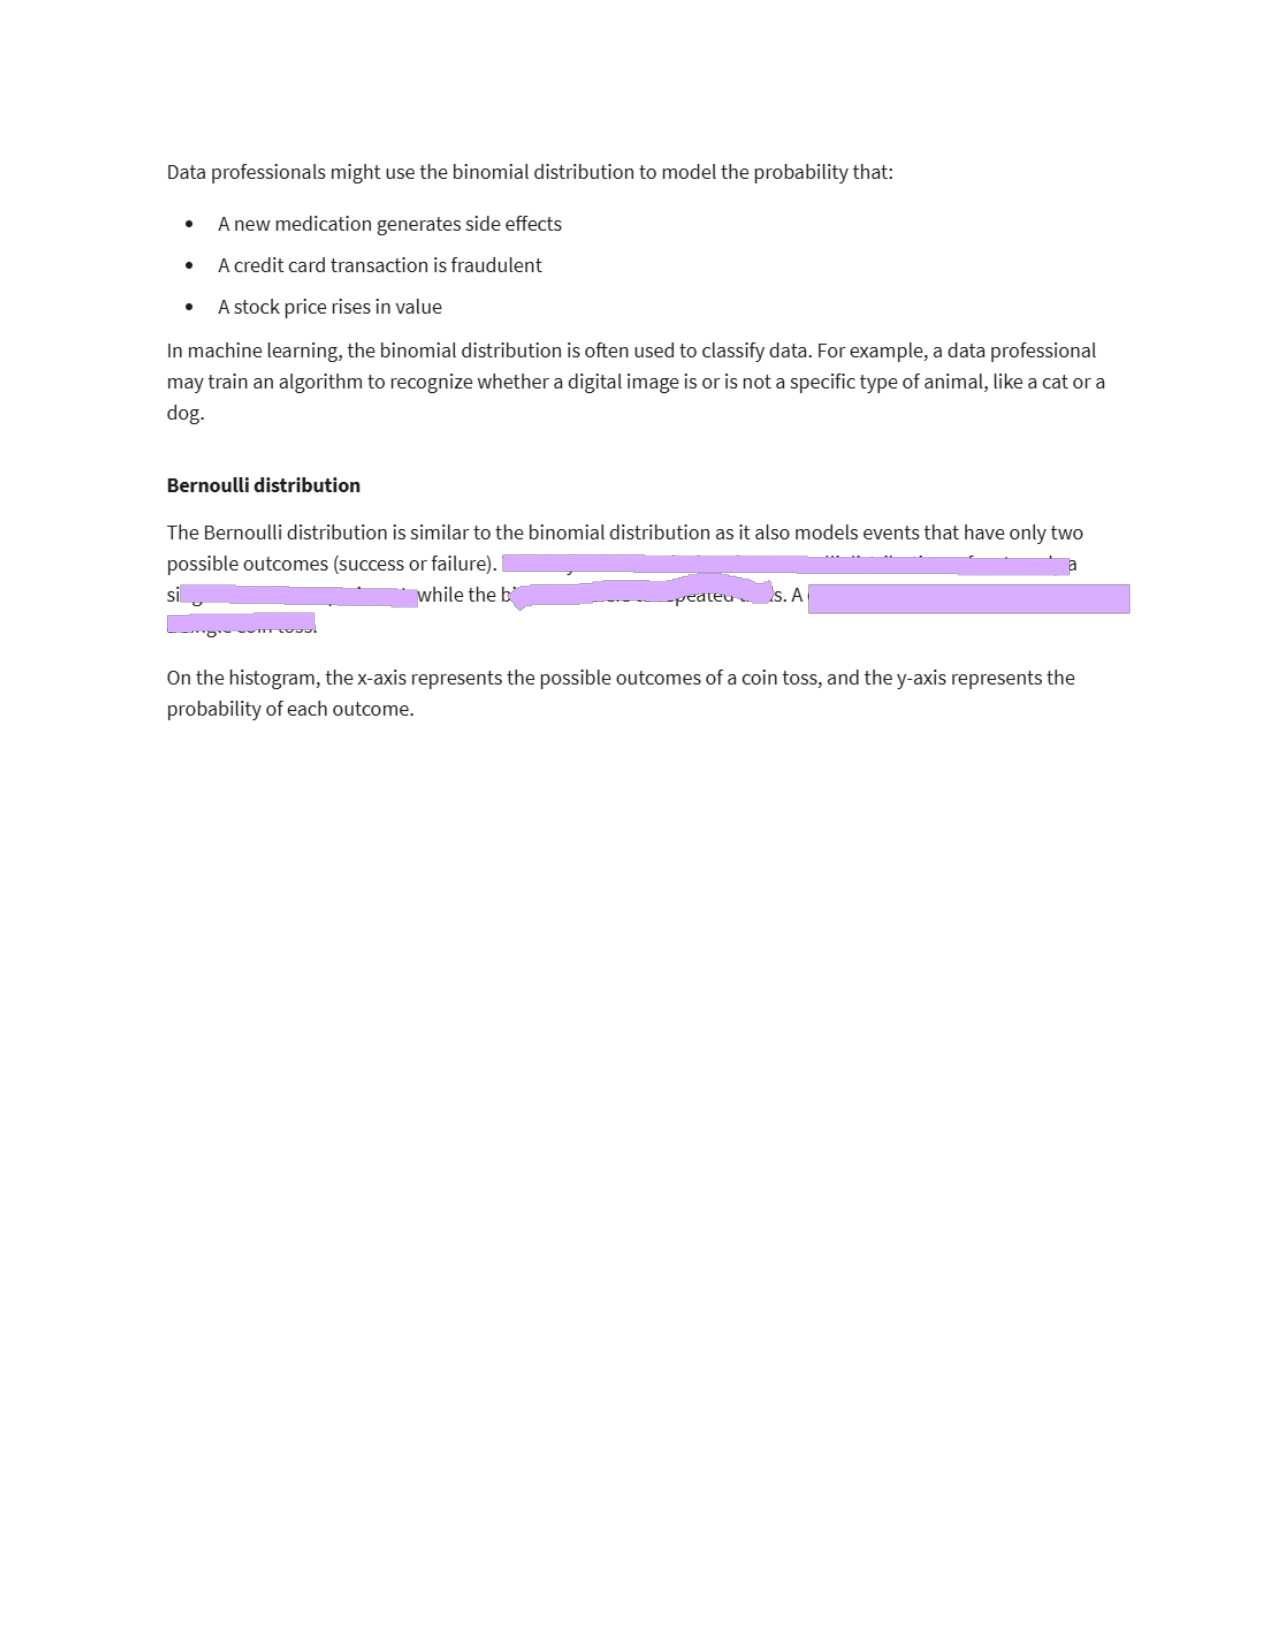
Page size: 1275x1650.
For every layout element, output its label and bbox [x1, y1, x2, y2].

picture [150, 150, 1136, 748]
